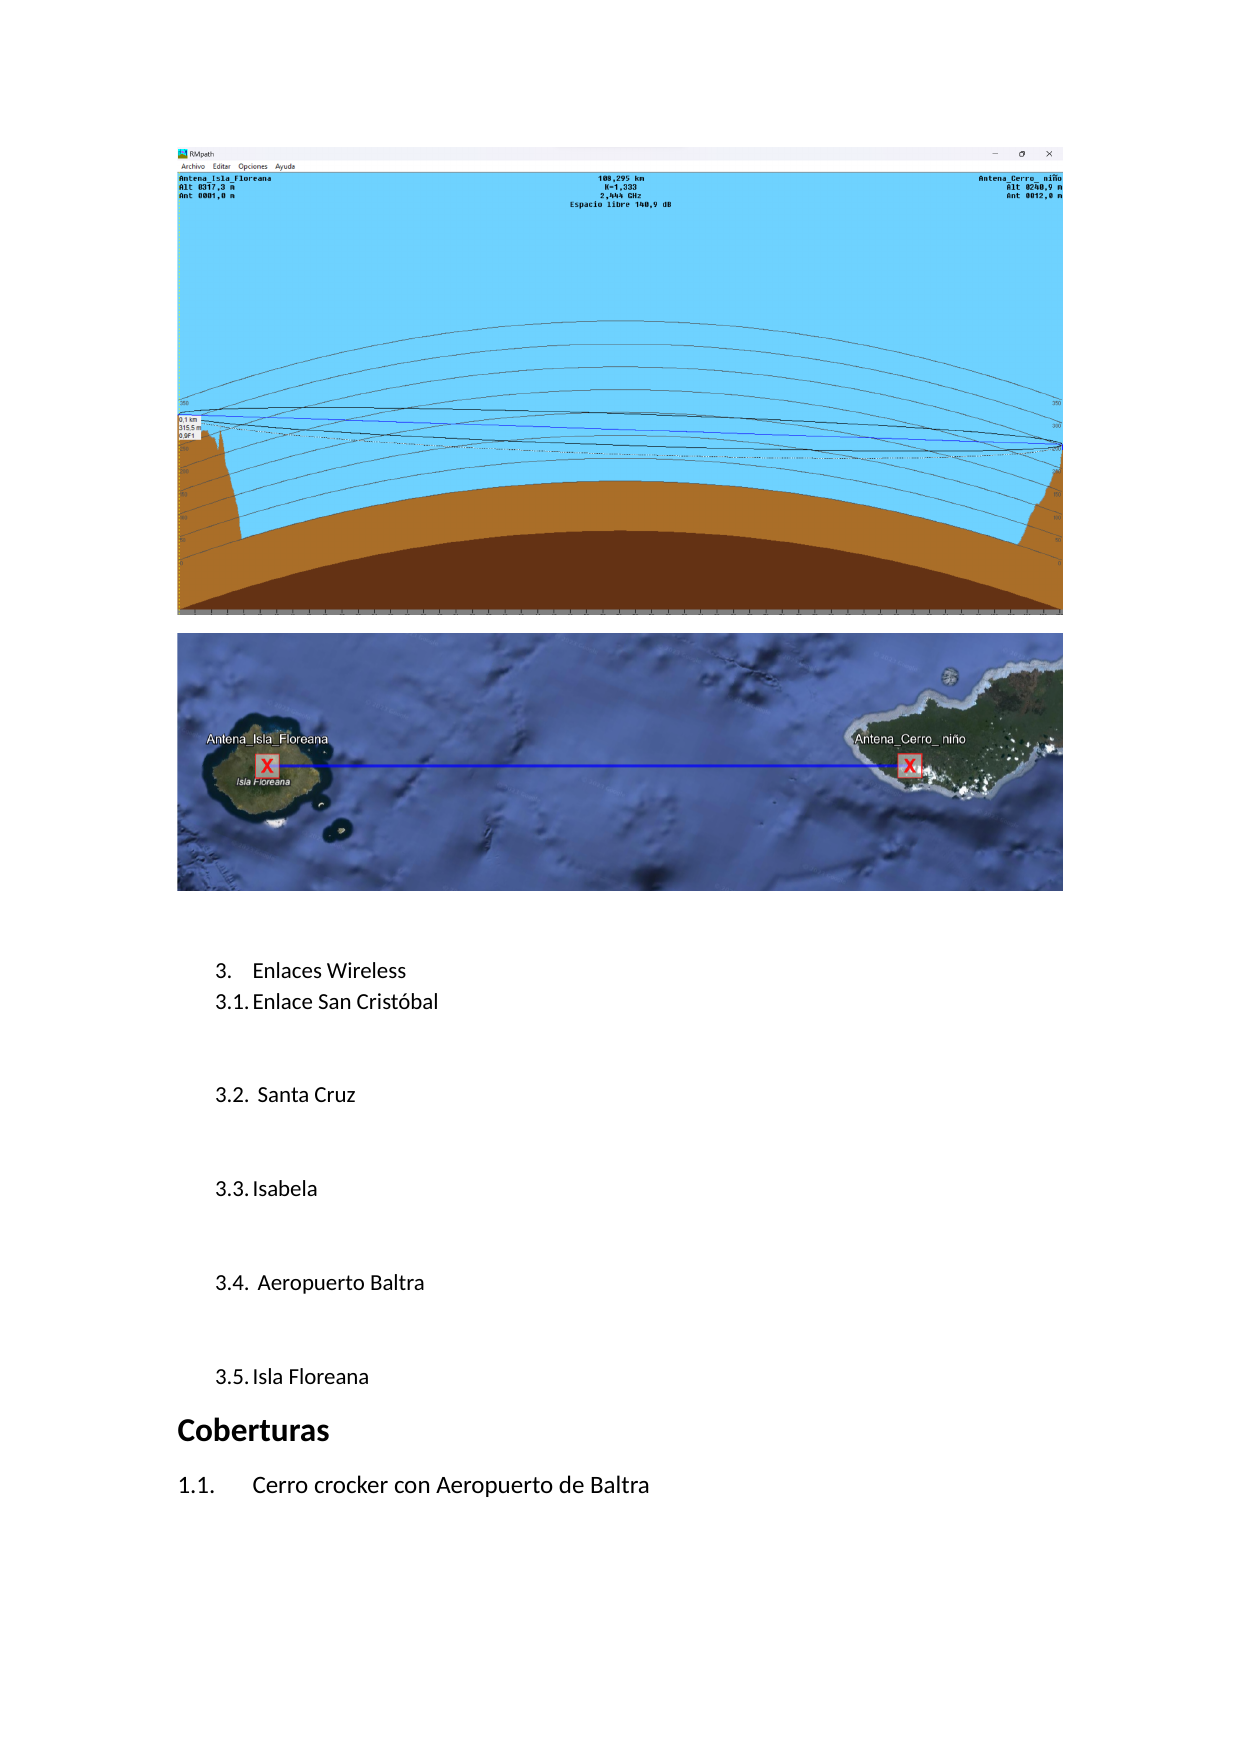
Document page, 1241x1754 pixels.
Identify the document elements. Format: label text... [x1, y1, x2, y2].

text Coberturas [177, 1409, 1063, 1449]
list Isla Floreana [215, 1362, 1063, 1390]
list Isabela [215, 1174, 1063, 1202]
list Cerro crocker con Aeropuerto de Baltra [177, 1469, 1063, 1500]
list Santa Cruz [215, 1081, 1063, 1108]
list Aeropuerto Baltra [215, 1268, 1063, 1296]
picture [177, 633, 1063, 891]
picture [177, 147, 1063, 615]
list Enlace San Cristóbal [215, 987, 1063, 1015]
list Enlaces Wireless [215, 957, 1063, 984]
